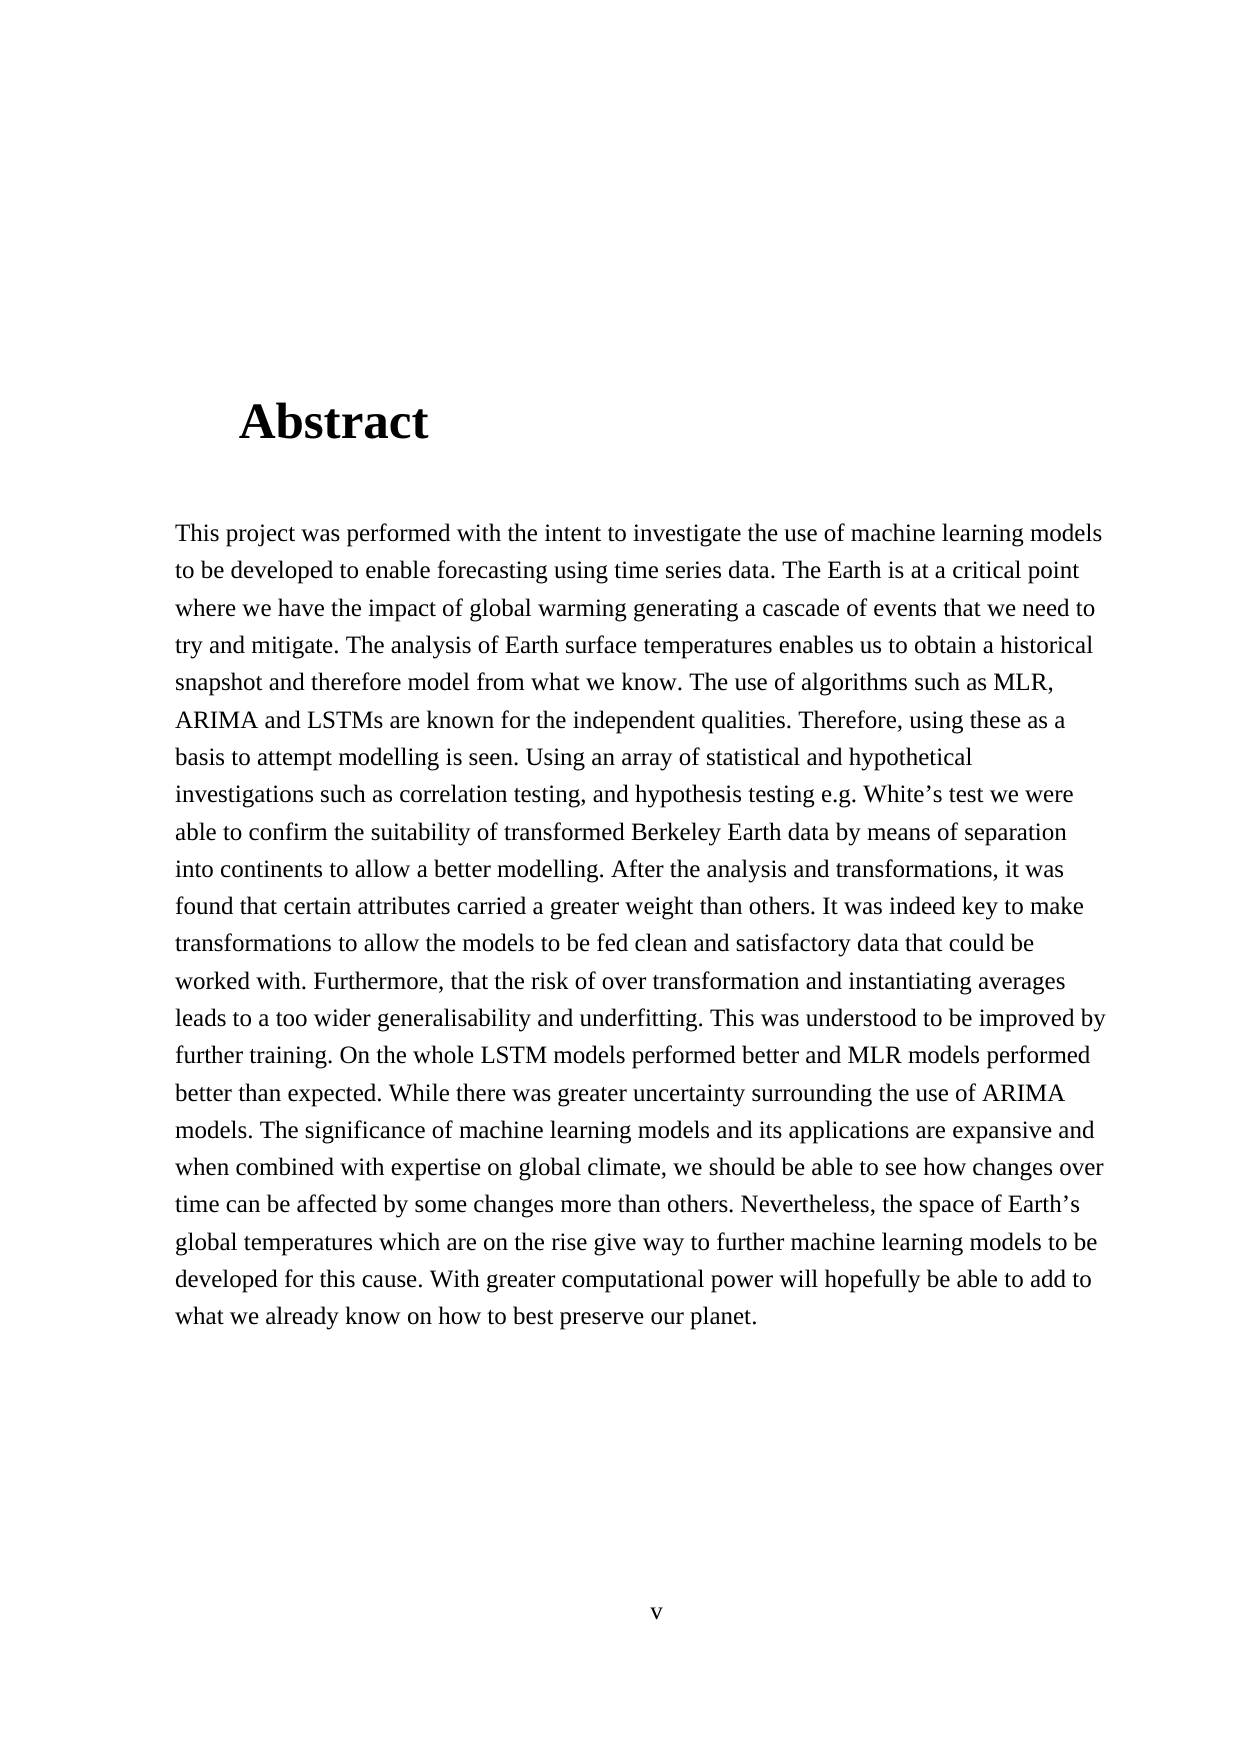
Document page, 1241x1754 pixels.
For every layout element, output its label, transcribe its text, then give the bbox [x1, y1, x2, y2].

text This project was performed with the intent to investigate the use of machine learning models to be developed to enable forecasting using time series data. The Earth is at a critical point where we have the impact of global warming generating a cascade of events that we need to try and mitigate. The analysis of Earth surface temperatures enables us to obtain a historical snapshot and therefore model from what we know. The use of algorithms such as MLR, ARIMA and LSTMs are known for the independent qualities. Therefore, using these as a basis to attempt modelling is seen. Using an array of statistical and hypothetical investigations such as correlation testing, and hypothesis testing e.g. White’s test we were able to confirm the suitability of transformed Berkeley Earth data by means of separation into continents to allow a better modelling. After the analysis and transformations, it was found that certain attributes carried a greater weight than others. It was indeed key to make transformations to allow the models to be fed clean and satisfactory data that could be worked with. Furthermore, that the risk of over transformation and instantiating averages leads to a too wider generalisability and underfitting. This was understood to be improved by further training. On the whole LSTM models performed better and MLR models performed better than expected. While there was greater uncertainty surrounding the use of ARIMA models. The significance of machine learning models and its applications are expansive and when combined with expertise on global climate, we should be able to see how changes over time can be affected by some changes more than others. Nevertheless, the space of Earth’s global temperatures which are on the rise give way to further machine learning models to be developed for this cause. With greater computational power will hopefully be able to add to what we already know on how to best preserve our planet. [175, 518, 1107, 1330]
subtitle Abstract [238, 391, 1107, 450]
